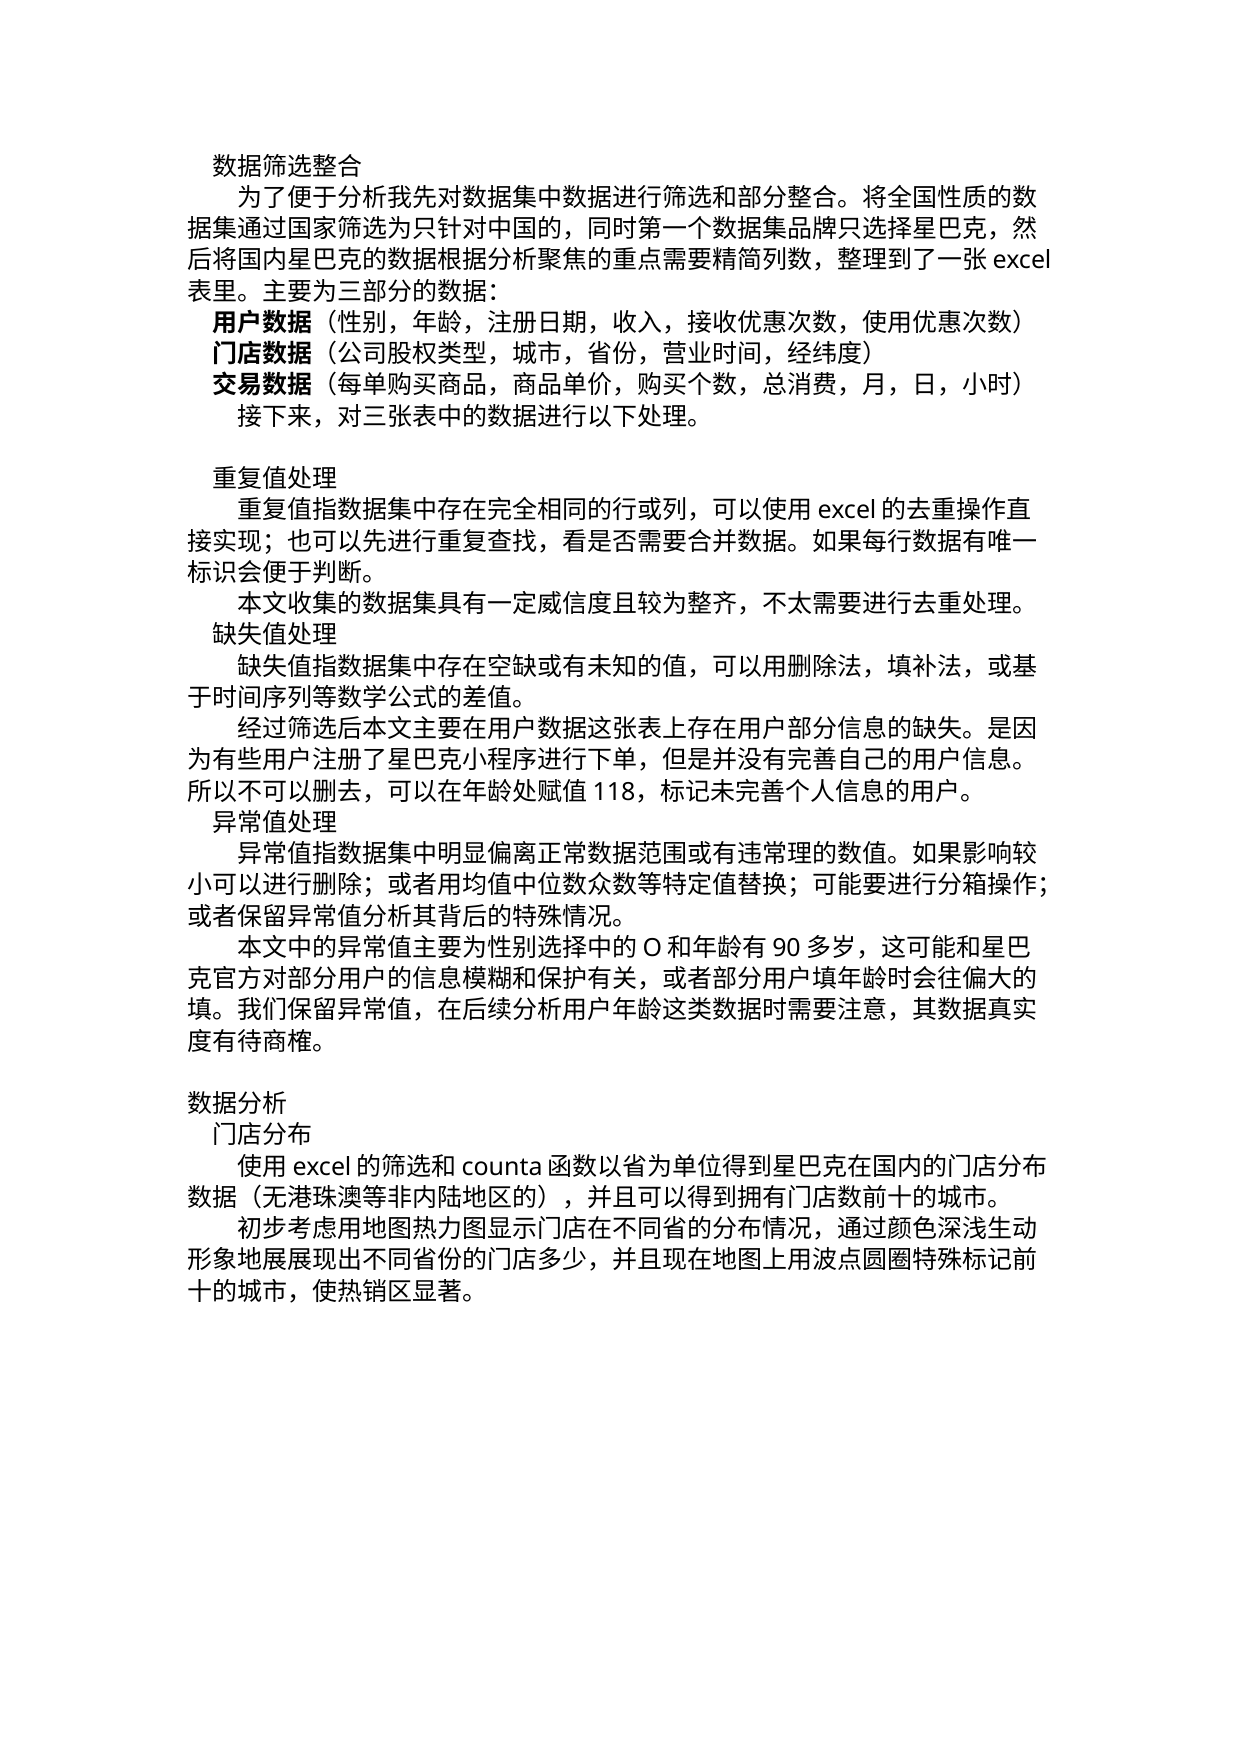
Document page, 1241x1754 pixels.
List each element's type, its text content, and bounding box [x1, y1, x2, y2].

text 重复值处理 [187, 462, 1053, 494]
text 门店分布 [187, 1119, 1053, 1150]
text 为了便于分析我先对数据集中数据进行筛选和部分整合。将全国性质的数据集通过国家筛选为只针对中国的，同时第一个数据集品牌只选择星巴克，然后将国内星巴克的数据根据分析聚焦的重点需要精简列数，整理到了一张excel表里。主要为三部分的数据： [187, 181, 1053, 306]
text 本文中的异常值主要为性别选择中的O和年龄有90多岁，这可能和星巴克官方对部分用户的信息模糊和保护有关，或者部分用户填年龄时会往偏大的填。我们保留异常值，在后续分析用户年龄这类数据时需要注意，其数据真实度有待商榷。 [187, 931, 1053, 1056]
text 本文收集的数据集具有一定威信度且较为整齐，不太需要进行去重处理。 [187, 587, 1053, 619]
text 缺失值指数据集中存在空缺或有未知的值，可以用删除法，填补法，或基于时间序列等数学公式的差值。 [187, 650, 1053, 712]
text 异常值指数据集中明显偏离正常数据范围或有违常理的数值。如果影响较小可以进行删除；或者用均值中位数众数等特定值替换；可能要进行分箱操作；或者保留异常值分析其背后的特殊情况。 [187, 837, 1053, 931]
text 用户数据（性别，年龄，注册日期，收入，接收优惠次数，使用优惠次数） [187, 306, 1053, 337]
text 数据分析 [187, 1087, 1053, 1119]
text 使用excel的筛选和counta函数以省为单位得到星巴克在国内的门店分布数据（无港珠澳等非内陆地区的），并且可以得到拥有门店数前十的城市。 [187, 1150, 1053, 1212]
text 门店数据（公司股权类型，城市，省份，营业时间，经纬度） [187, 337, 1053, 369]
text 缺失值处理 [187, 619, 1053, 650]
text 初步考虑用地图热力图显示门店在不同省的分布情况，通过颜色深浅生动形象地展展现出不同省份的门店多少，并且现在地图上用波点圆圈特殊标记前十的城市，使热销区显著。 [187, 1212, 1053, 1306]
text 经过筛选后本文主要在用户数据这张表上存在用户部分信息的缺失。是因为有些用户注册了星巴克小程序进行下单，但是并没有完善自己的用户信息。所以不可以删去，可以在年龄处赋值118，标记未完善个人信息的用户。 [187, 712, 1053, 806]
text 交易数据（每单购买商品，商品单价，购买个数，总消费，月，日，小时） [187, 369, 1053, 400]
text 重复值指数据集中存在完全相同的行或列，可以使用excel的去重操作直接实现；也可以先进行重复查找，看是否需要合并数据。如果每行数据有唯一标识会便于判断。 [187, 494, 1053, 587]
text 数据筛选整合 [187, 150, 1053, 181]
text 接下来，对三张表中的数据进行以下处理。 [187, 400, 1053, 431]
text 异常值处理 [187, 806, 1053, 837]
